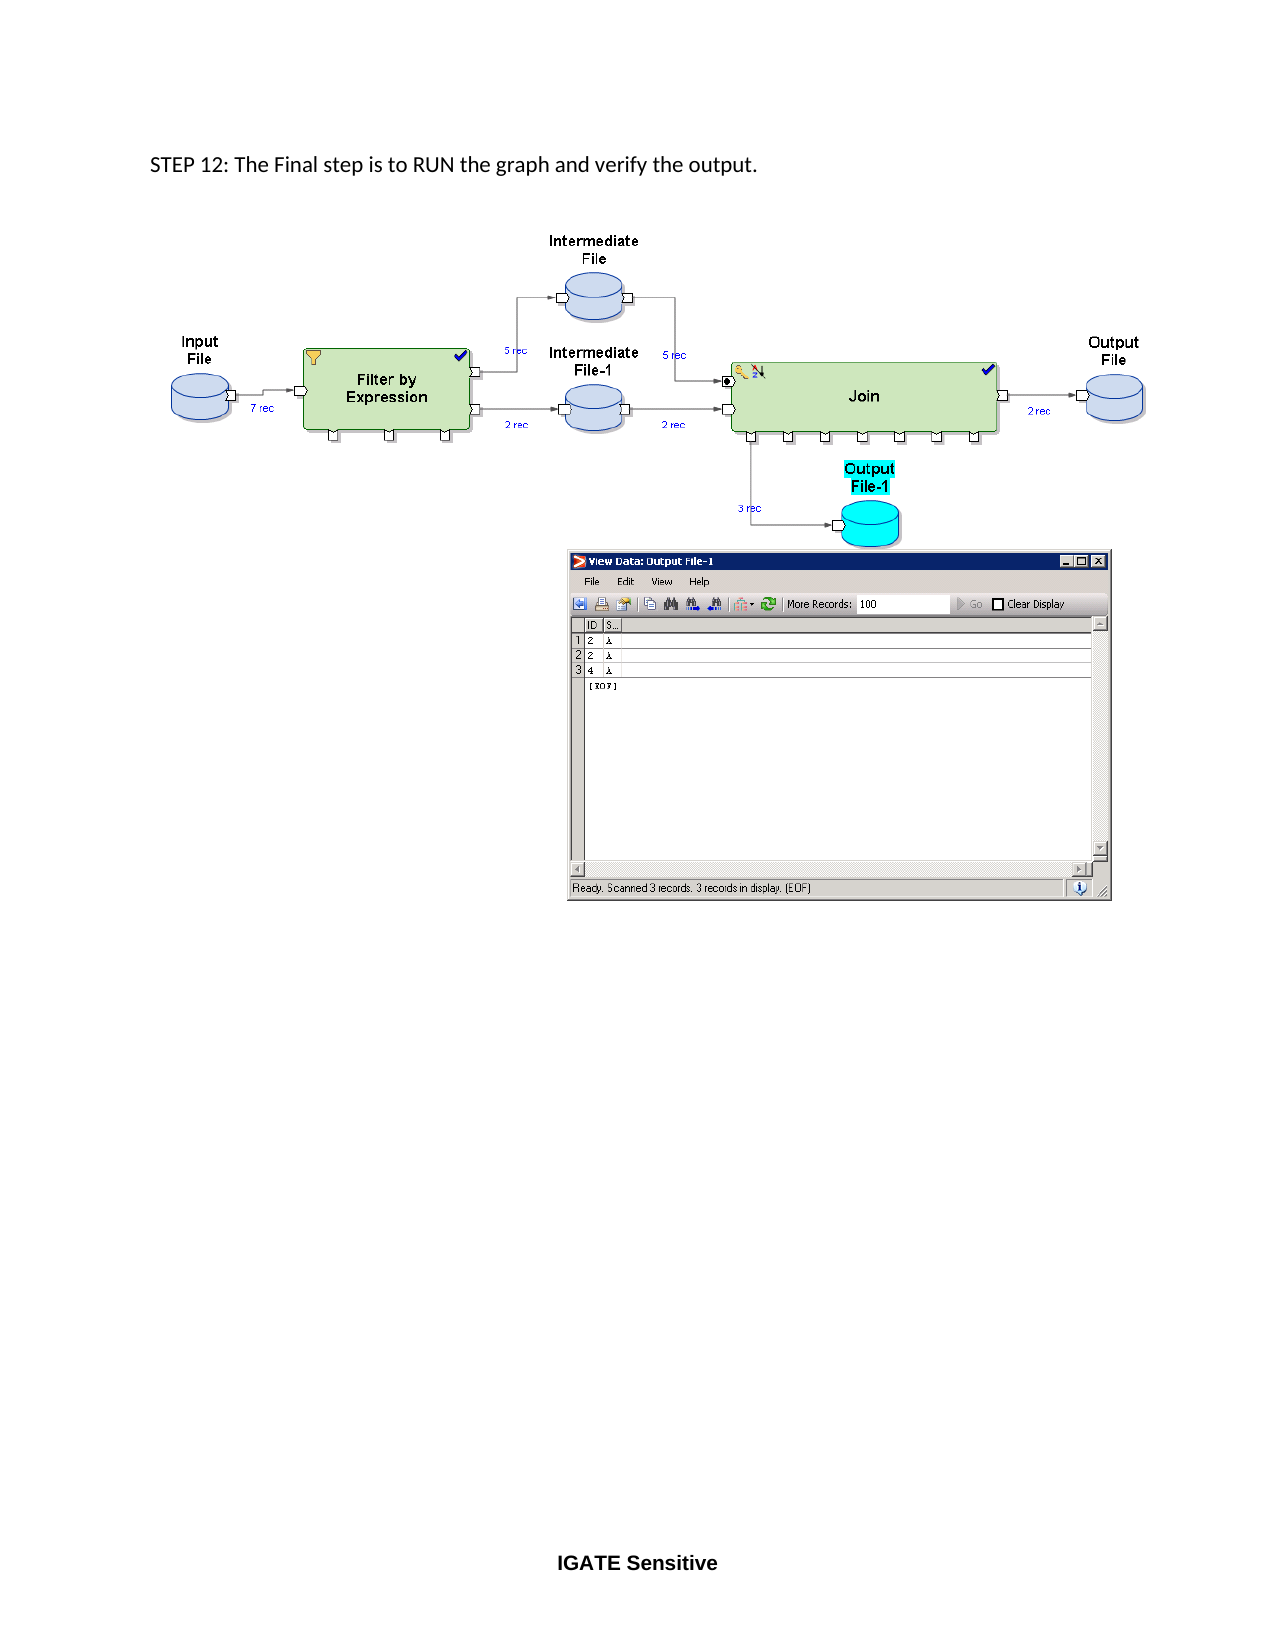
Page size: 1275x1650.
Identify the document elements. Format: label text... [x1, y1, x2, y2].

text STEP 12: The Final step is to RUN the graph and verify the output. [150, 150, 1125, 178]
picture [150, 203, 1186, 903]
